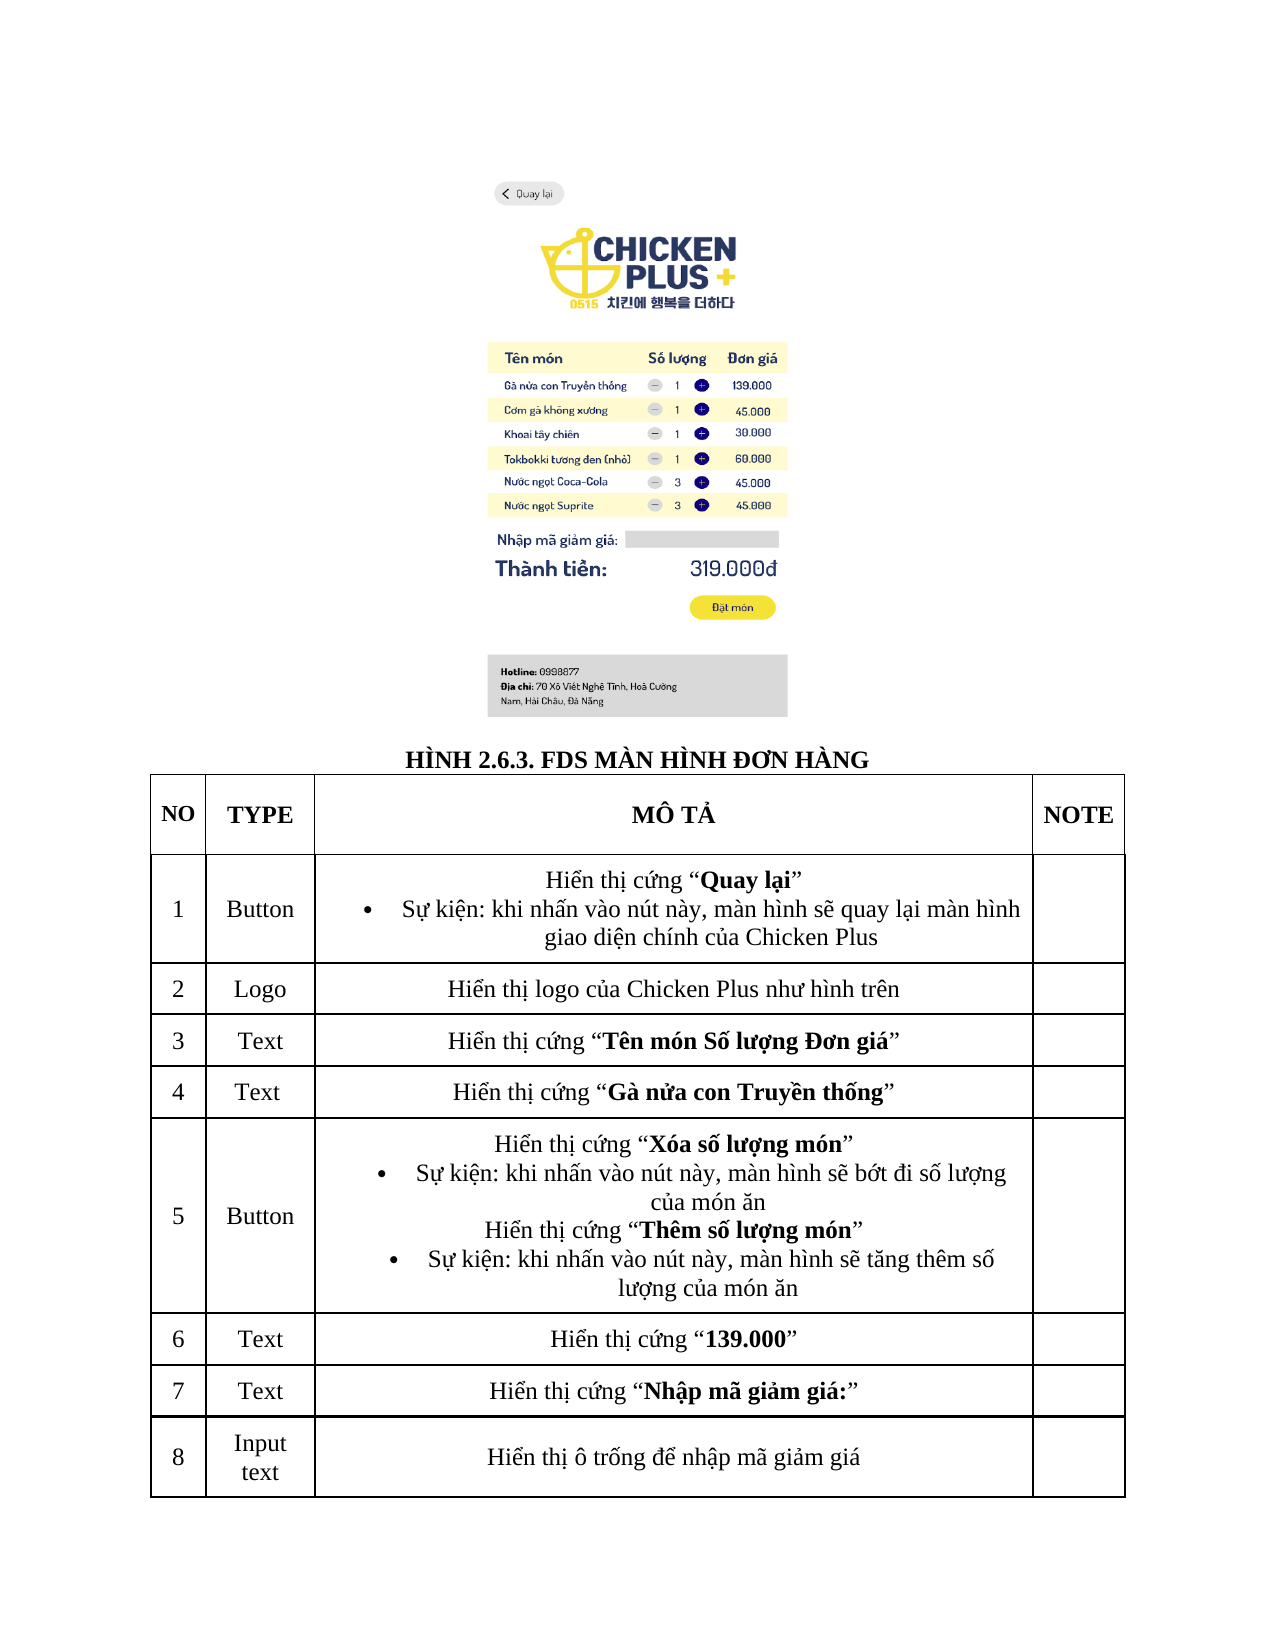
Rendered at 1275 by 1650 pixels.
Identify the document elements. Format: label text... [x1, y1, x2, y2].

table_header NO [151, 775, 205, 853]
table_cell [1034, 1067, 1124, 1117]
table_cell Logo [207, 964, 314, 1013]
table_cell Button [207, 855, 314, 962]
table_cell Hiển thị cứng “Xóa số lượng món” Sự kiện: khi nhấn vào nút này, màn hình sẽ bớt đi số lượng của món ăn Hiển thị cứng “Thêm số lượng món” Sự kiện: khi nhấn vào nút này, màn hình sẽ tăng thêm số lượng của món ăn [316, 1119, 1032, 1312]
table_cell [1034, 1366, 1124, 1415]
table_cell Text [207, 1015, 314, 1065]
table_cell [1034, 1015, 1124, 1065]
table_cell 2 [152, 964, 205, 1013]
table_header MÔ TẢ [315, 775, 1032, 853]
table_cell Hiển thị ô trống để nhập mã giảm giá [316, 1418, 1032, 1496]
table_header TYPE [206, 775, 314, 853]
table_cell [1034, 855, 1124, 962]
table_cell 6 [152, 1314, 205, 1364]
table_cell Text [207, 1314, 314, 1364]
table_cell Hiển thị logo của Chicken Plus như hình trên [316, 964, 1032, 1013]
table_cell Text [207, 1366, 314, 1415]
table_cell 4 [152, 1067, 205, 1117]
table_cell [1034, 1314, 1124, 1364]
table_cell Hiển thị cứng “Nhập mã giảm giá:” [316, 1366, 1032, 1415]
table_cell [1034, 1119, 1124, 1312]
table_cell Hiển thị cứng “139.000” [316, 1314, 1032, 1364]
table_cell [1034, 964, 1124, 1013]
table_cell Hiển thị cứng “Quay lại” Sự kiện: khi nhấn vào nút này, màn hình sẽ quay lại màn hình giao diện chính của Chicken Plus [316, 855, 1032, 962]
table_cell 3 [152, 1015, 205, 1065]
table_cell Hiển thị cứng “Gà nửa con Truyền thống” [316, 1067, 1032, 1117]
table_cell 1 [152, 855, 205, 962]
table_cell 5 [152, 1119, 205, 1312]
table_header NOTE [1033, 775, 1124, 853]
table_cell Text [207, 1067, 314, 1117]
table_cell 8 [152, 1418, 205, 1496]
table_cell 7 [152, 1366, 205, 1415]
table_cell Input text [207, 1418, 314, 1496]
table_cell [1034, 1418, 1124, 1496]
picture [487, 150, 788, 717]
table_cell Hiển thị cứng “Tên món Số lượng Đơn giá” [316, 1015, 1032, 1065]
table_cell Button [207, 1119, 314, 1312]
text HÌNH 2.6.3. FDS MÀN HÌNH ĐƠN HÀNG [150, 745, 1125, 774]
